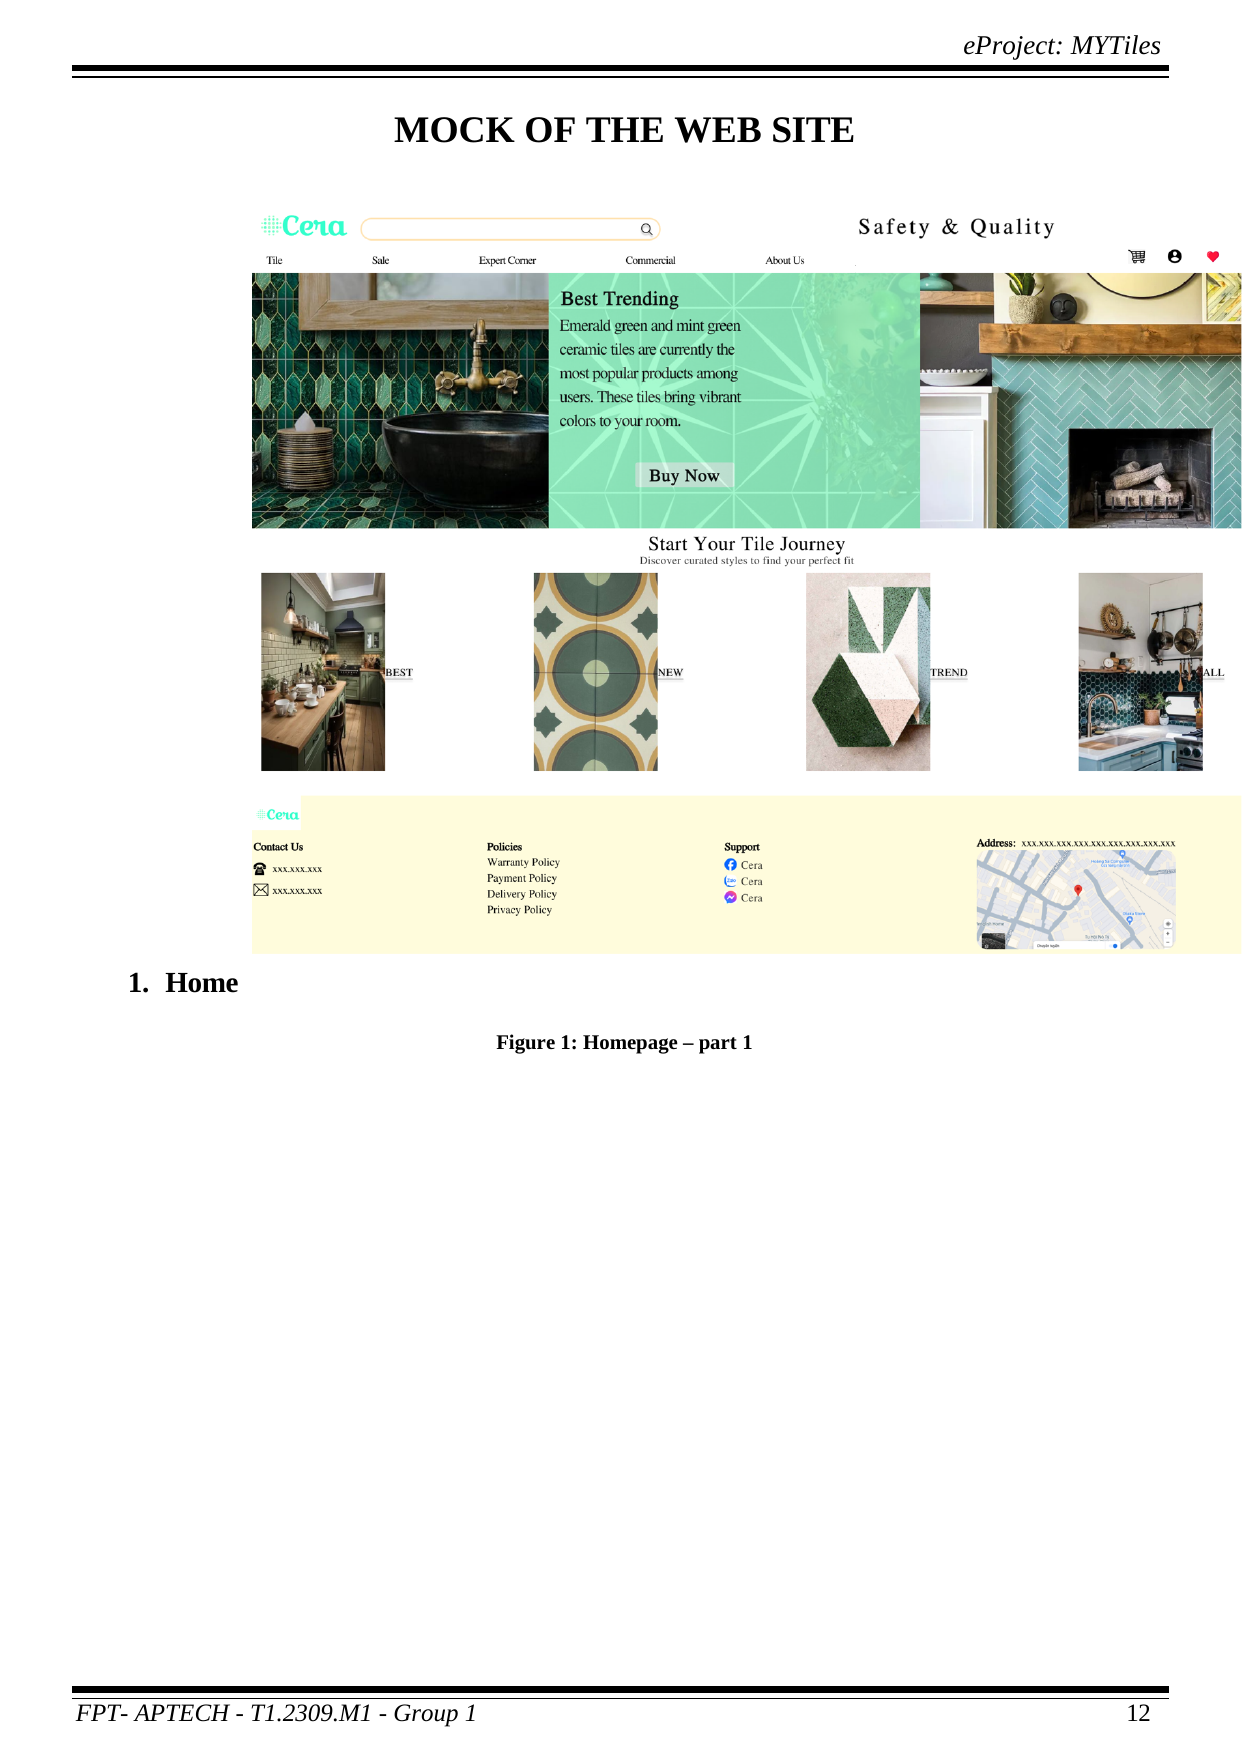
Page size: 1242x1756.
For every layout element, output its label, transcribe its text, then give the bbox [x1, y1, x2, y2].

text Figure 1: Homepage – part 1 [496, 1030, 1214, 1054]
picture [252, 198, 1242, 966]
subtitle Home [128, 184, 240, 999]
subtitle MOCK OF THE WEB SITE [89, 107, 1160, 150]
